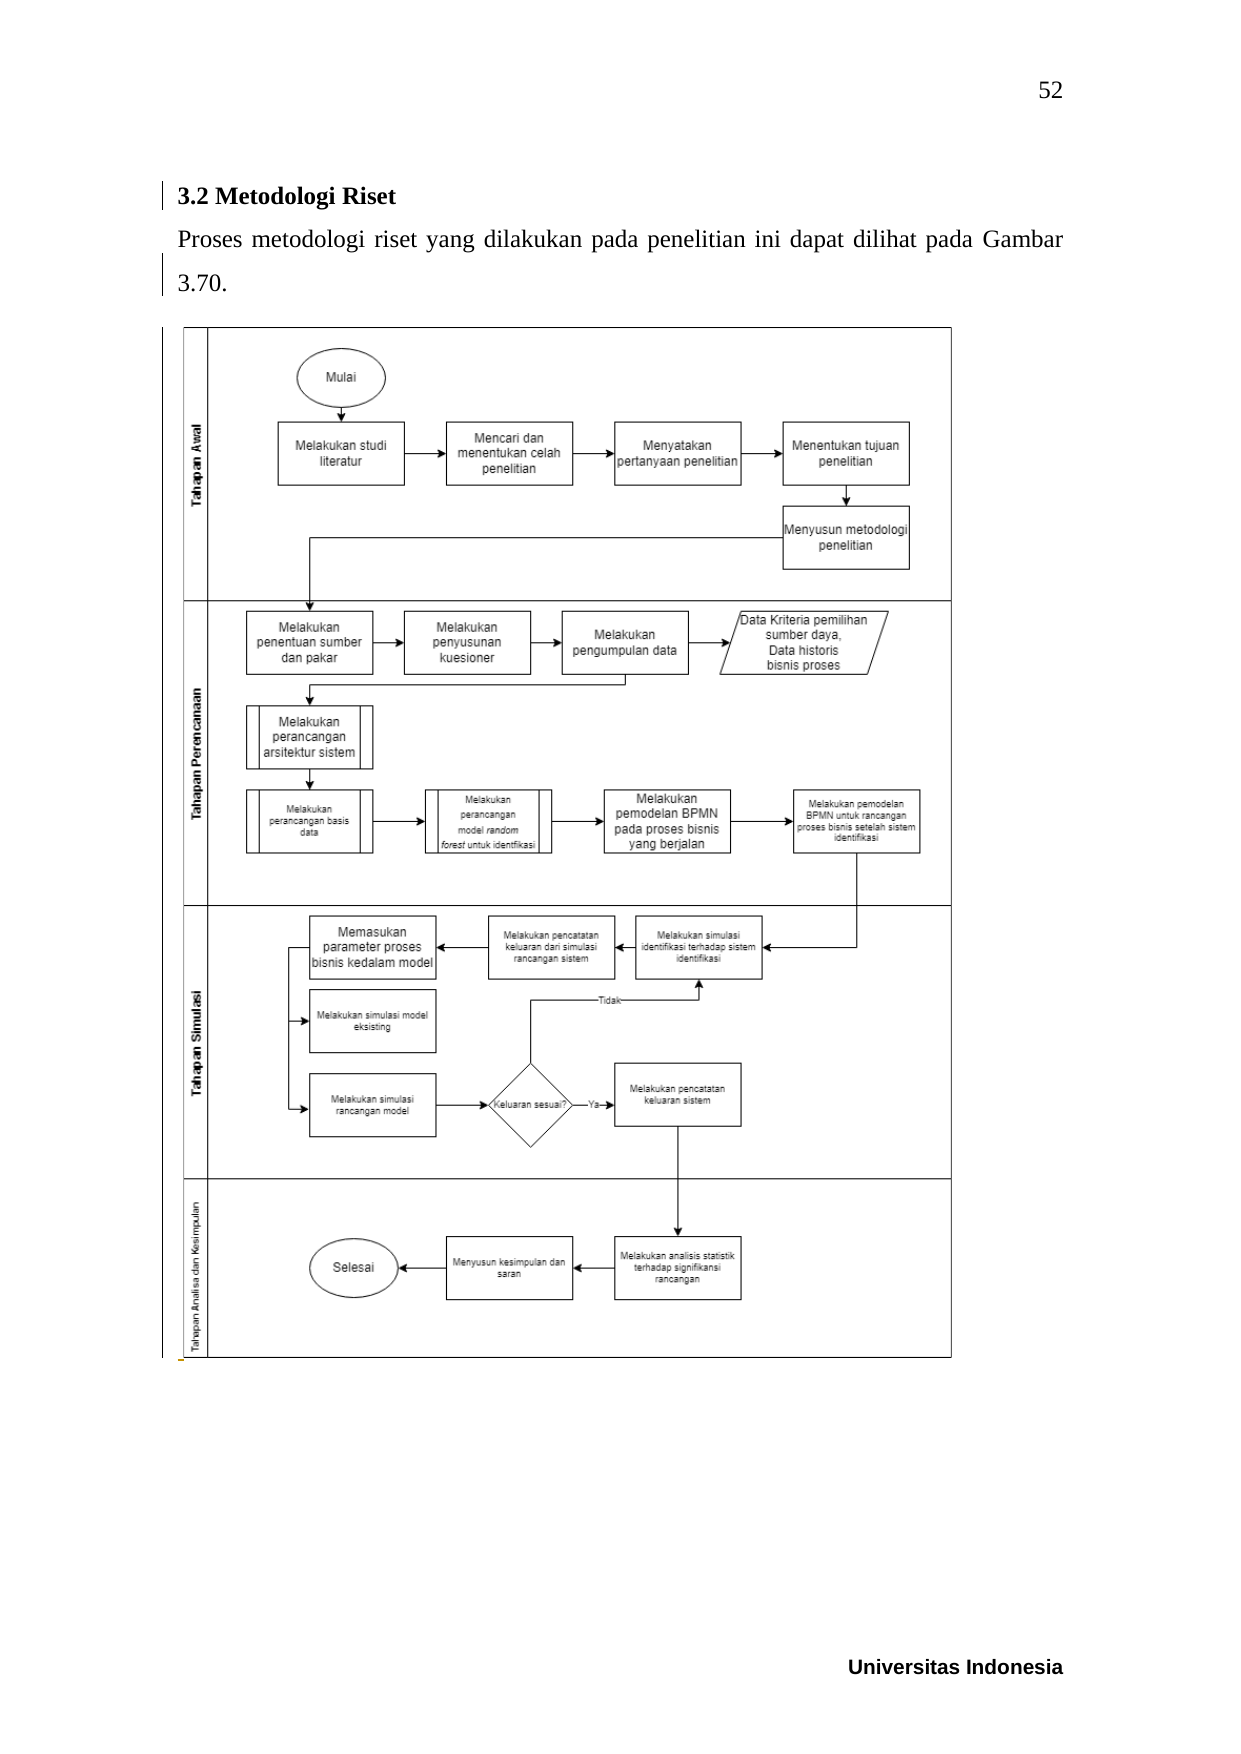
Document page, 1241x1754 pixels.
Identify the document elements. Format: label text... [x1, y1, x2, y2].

picture [183, 327, 952, 1358]
subtitle Metodologi Riset [177, 181, 1063, 210]
